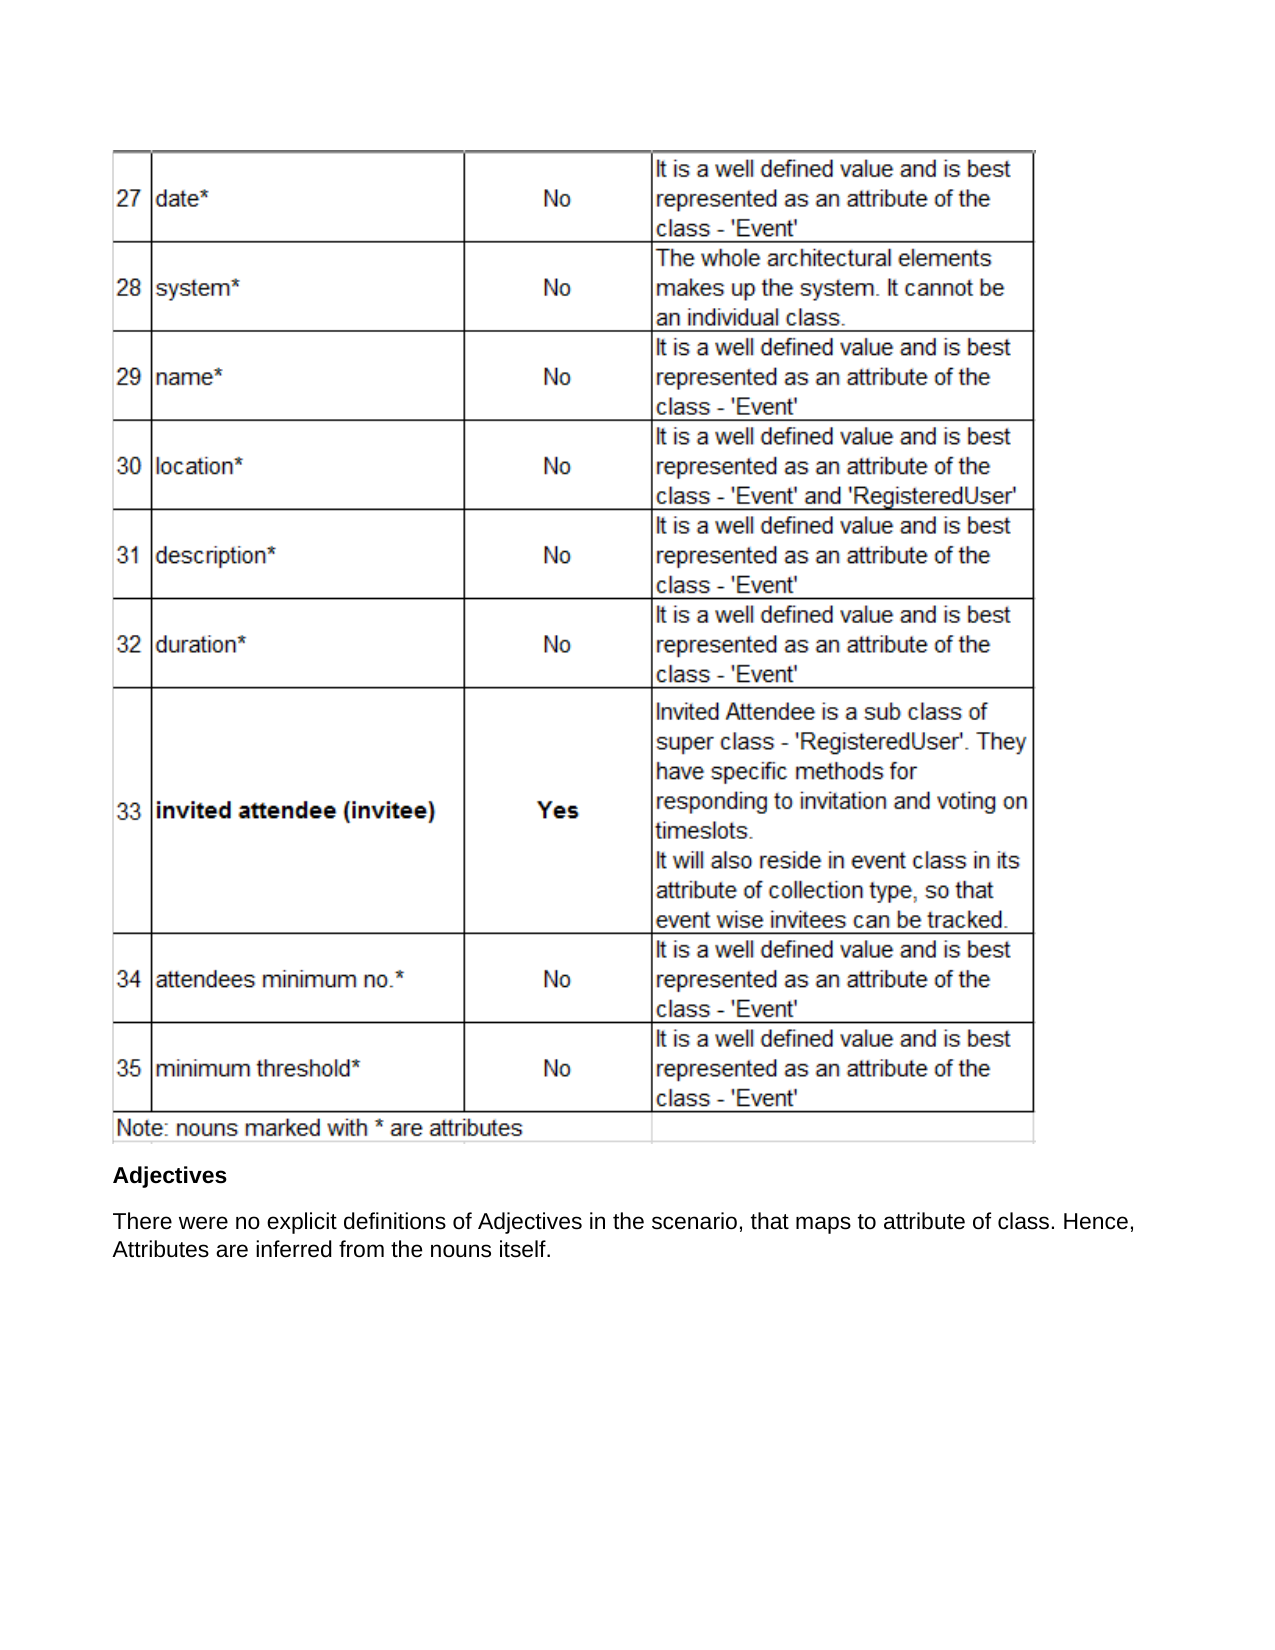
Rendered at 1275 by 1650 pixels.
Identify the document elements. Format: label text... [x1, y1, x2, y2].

text There were no explicit definitions of Adjectives in the scenario, that maps to attribute of class. Hence, Attributes are inferred from the nouns itself. [112, 1208, 1162, 1262]
picture [112, 150, 1036, 1144]
text Adjectives [112, 1162, 1162, 1189]
